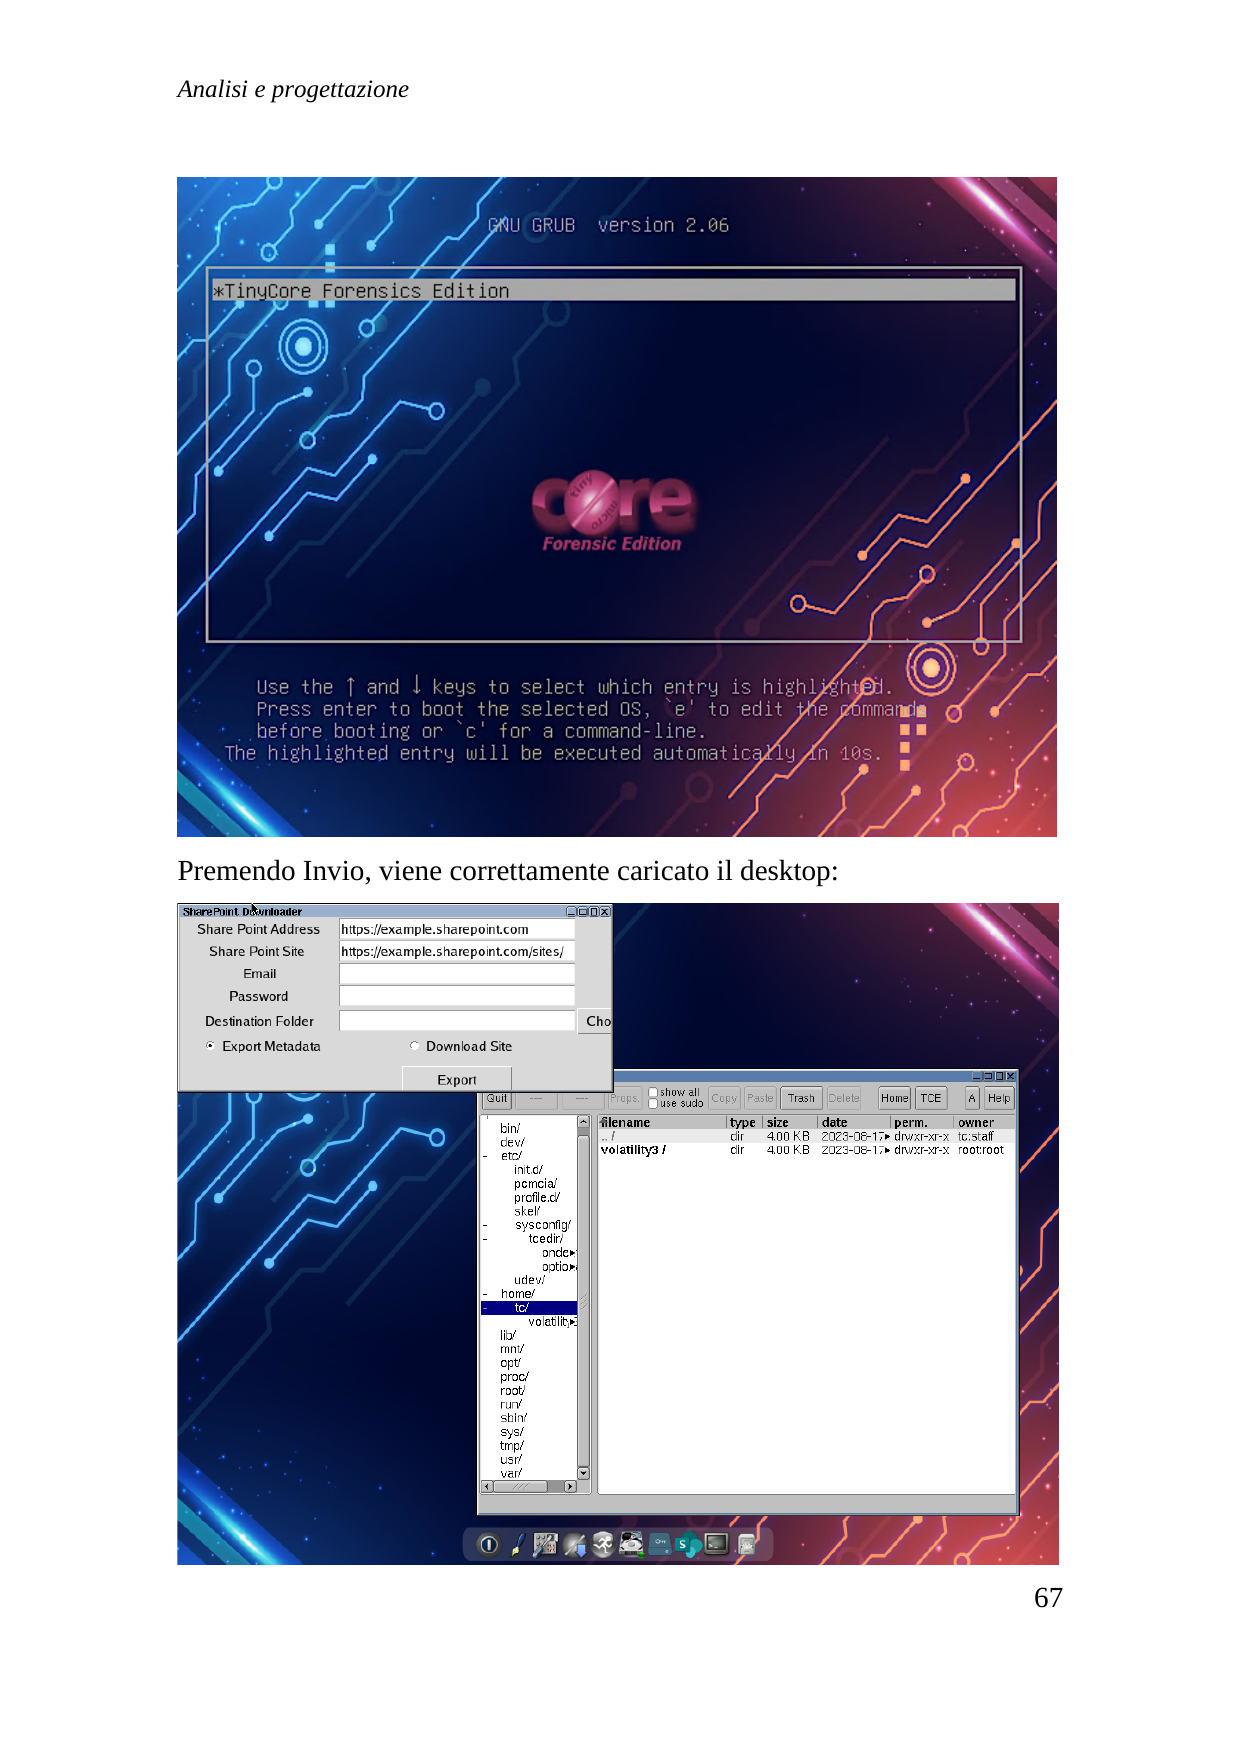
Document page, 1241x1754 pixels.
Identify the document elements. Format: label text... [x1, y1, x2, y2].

picture [177, 177, 1057, 837]
text Premendo Invio, viene correttamente caricato il desktop: [177, 853, 1063, 887]
picture [177, 903, 1059, 1565]
